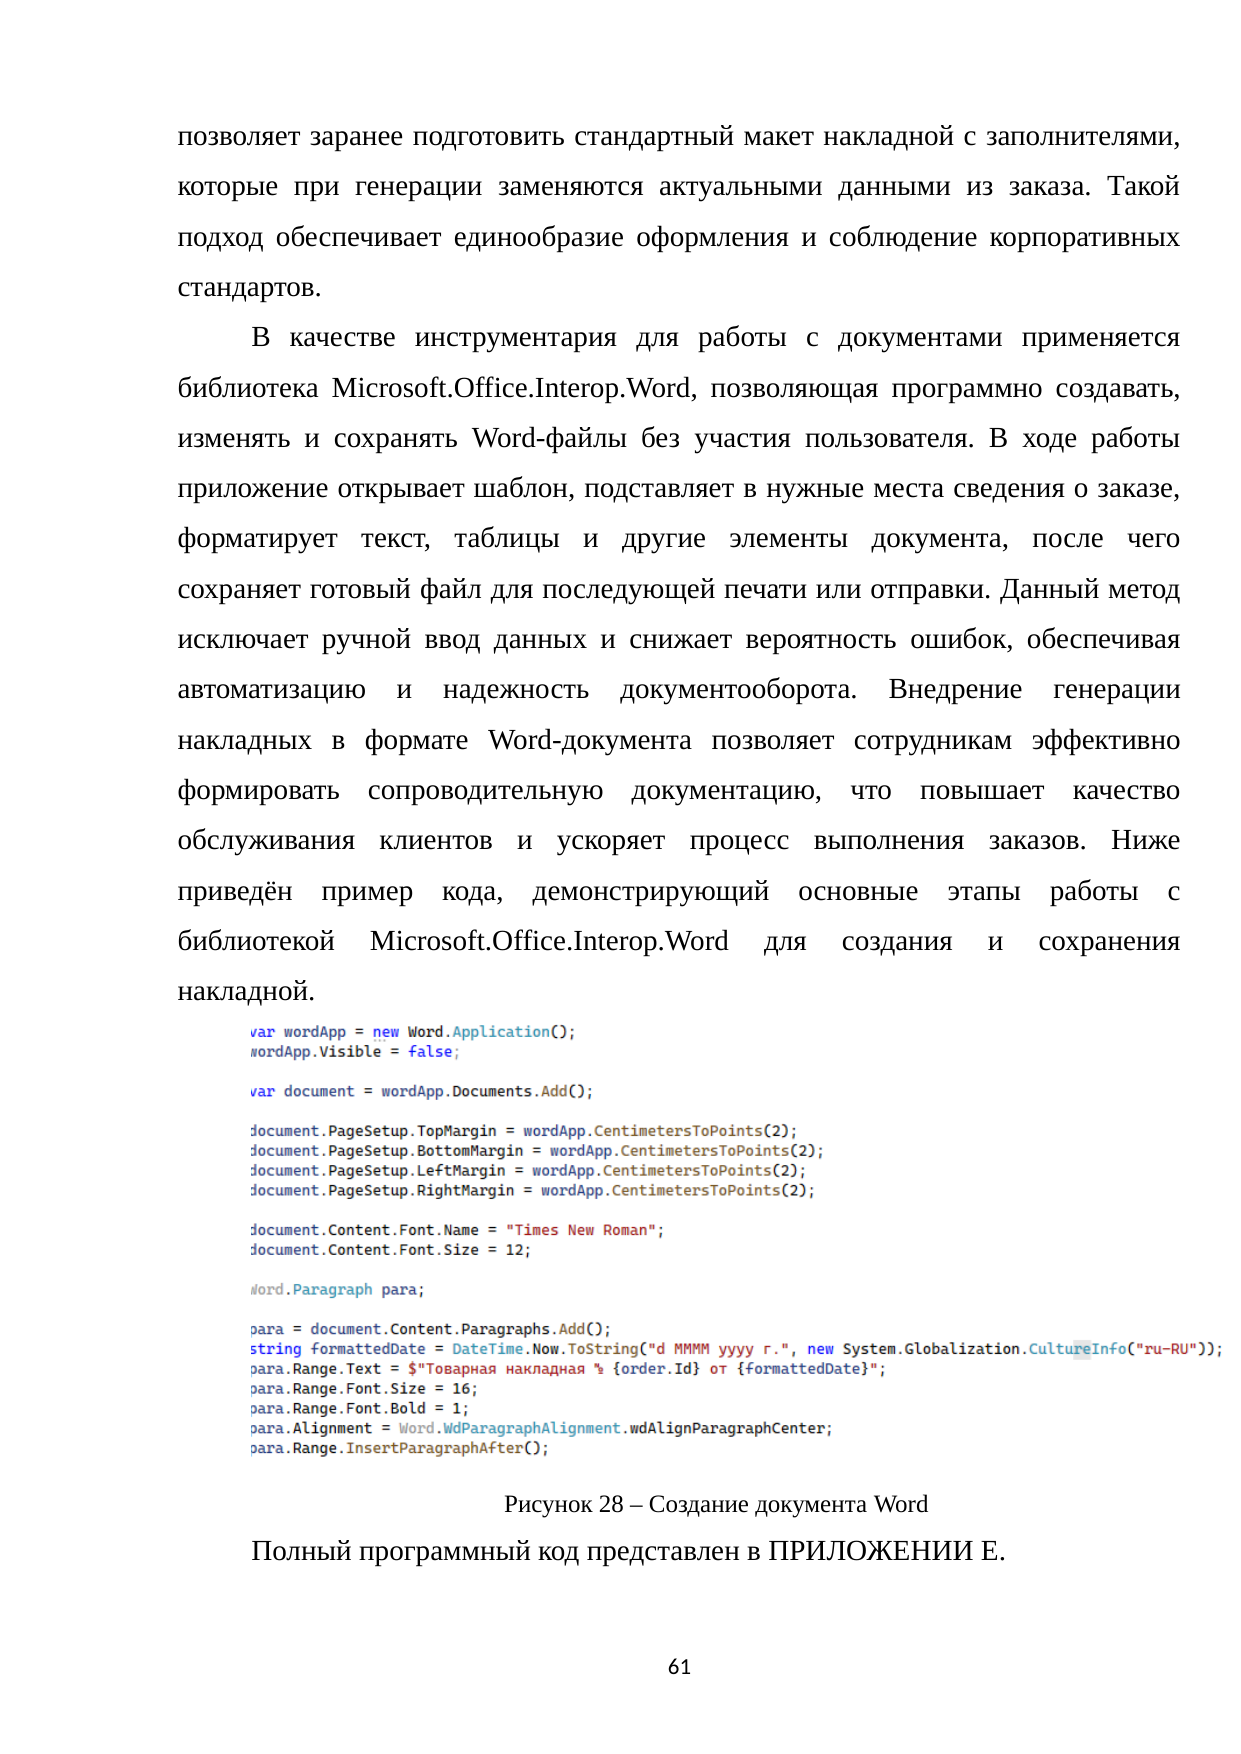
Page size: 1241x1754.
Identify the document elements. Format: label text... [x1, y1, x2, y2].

text Рисунок 28 – Создание документа Word [177, 1489, 1181, 1518]
picture [251, 1023, 1241, 1473]
text Полный программный код представлен в ПРИЛОЖЕНИИ Е. [177, 1533, 1181, 1566]
text В качестве инструментария для работы с документами применяется библиотека Microsoft.Office.Interop.Word, позволяющая программно создавать, изменять и сохранять Word-файлы без участия пользователя. В ходе работы приложение открывает шаблон, подставляет в нужные места сведения о заказе, форматирует текст, таблицы и другие элементы документа, после чего сохраняет готовый файл для последующей печати или отправки. Данный метод исключает ручной ввод данных и снижает вероятность ошибок, обеспечивая автоматизацию и надежность документооборота. Внедрение генерации накладных в формате Word-документа позволяет сотрудникам эффективно формировать сопроводительную документацию, что повышает качество обслуживания клиентов и ускоряет процесс выполнения заказов. Ниже приведён пример кода, демонстрирующий основные этапы работы с библиотекой Microsoft.Office.Interop.Word для создания и сохранения накладной. [177, 319, 1181, 1007]
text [177, 118, 1181, 303]
